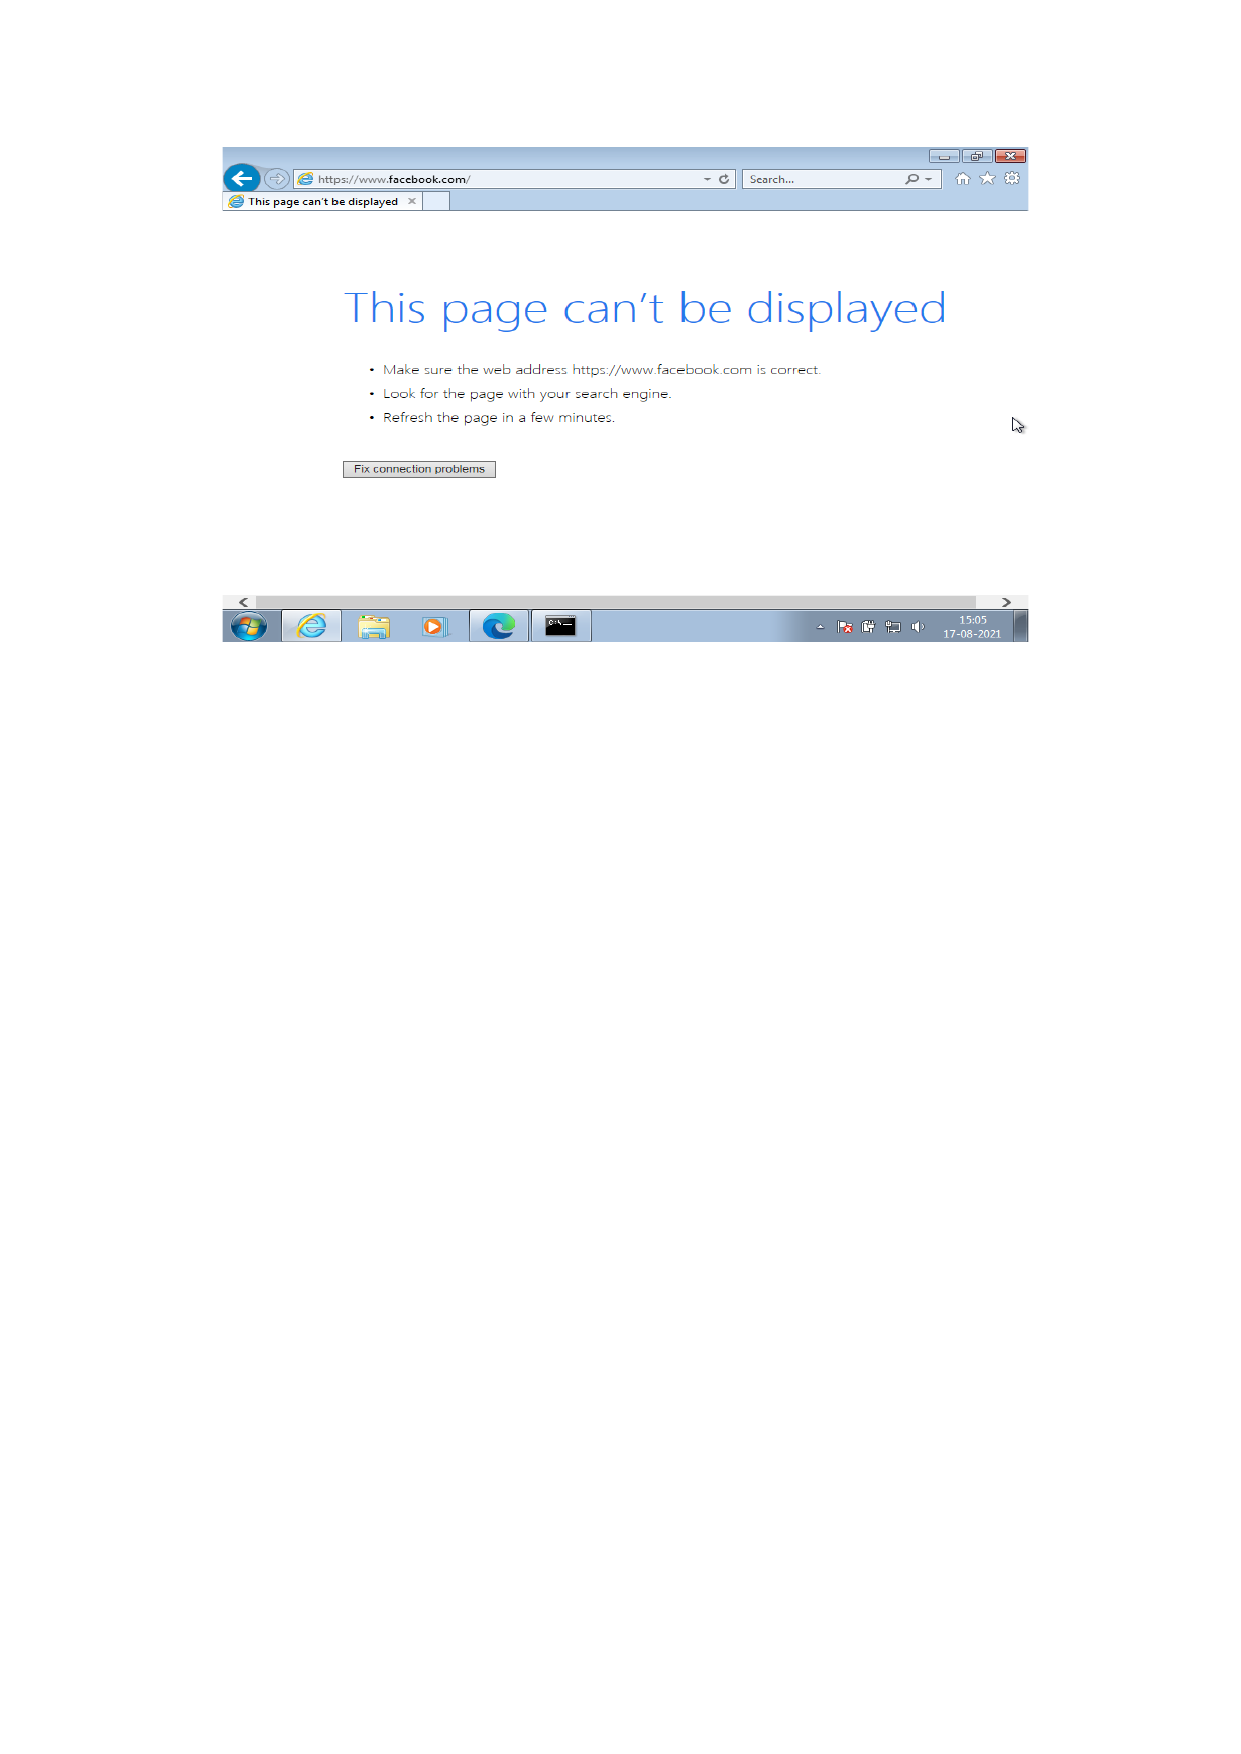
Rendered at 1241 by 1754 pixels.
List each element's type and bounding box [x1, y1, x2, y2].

picture [222, 147, 1029, 642]
